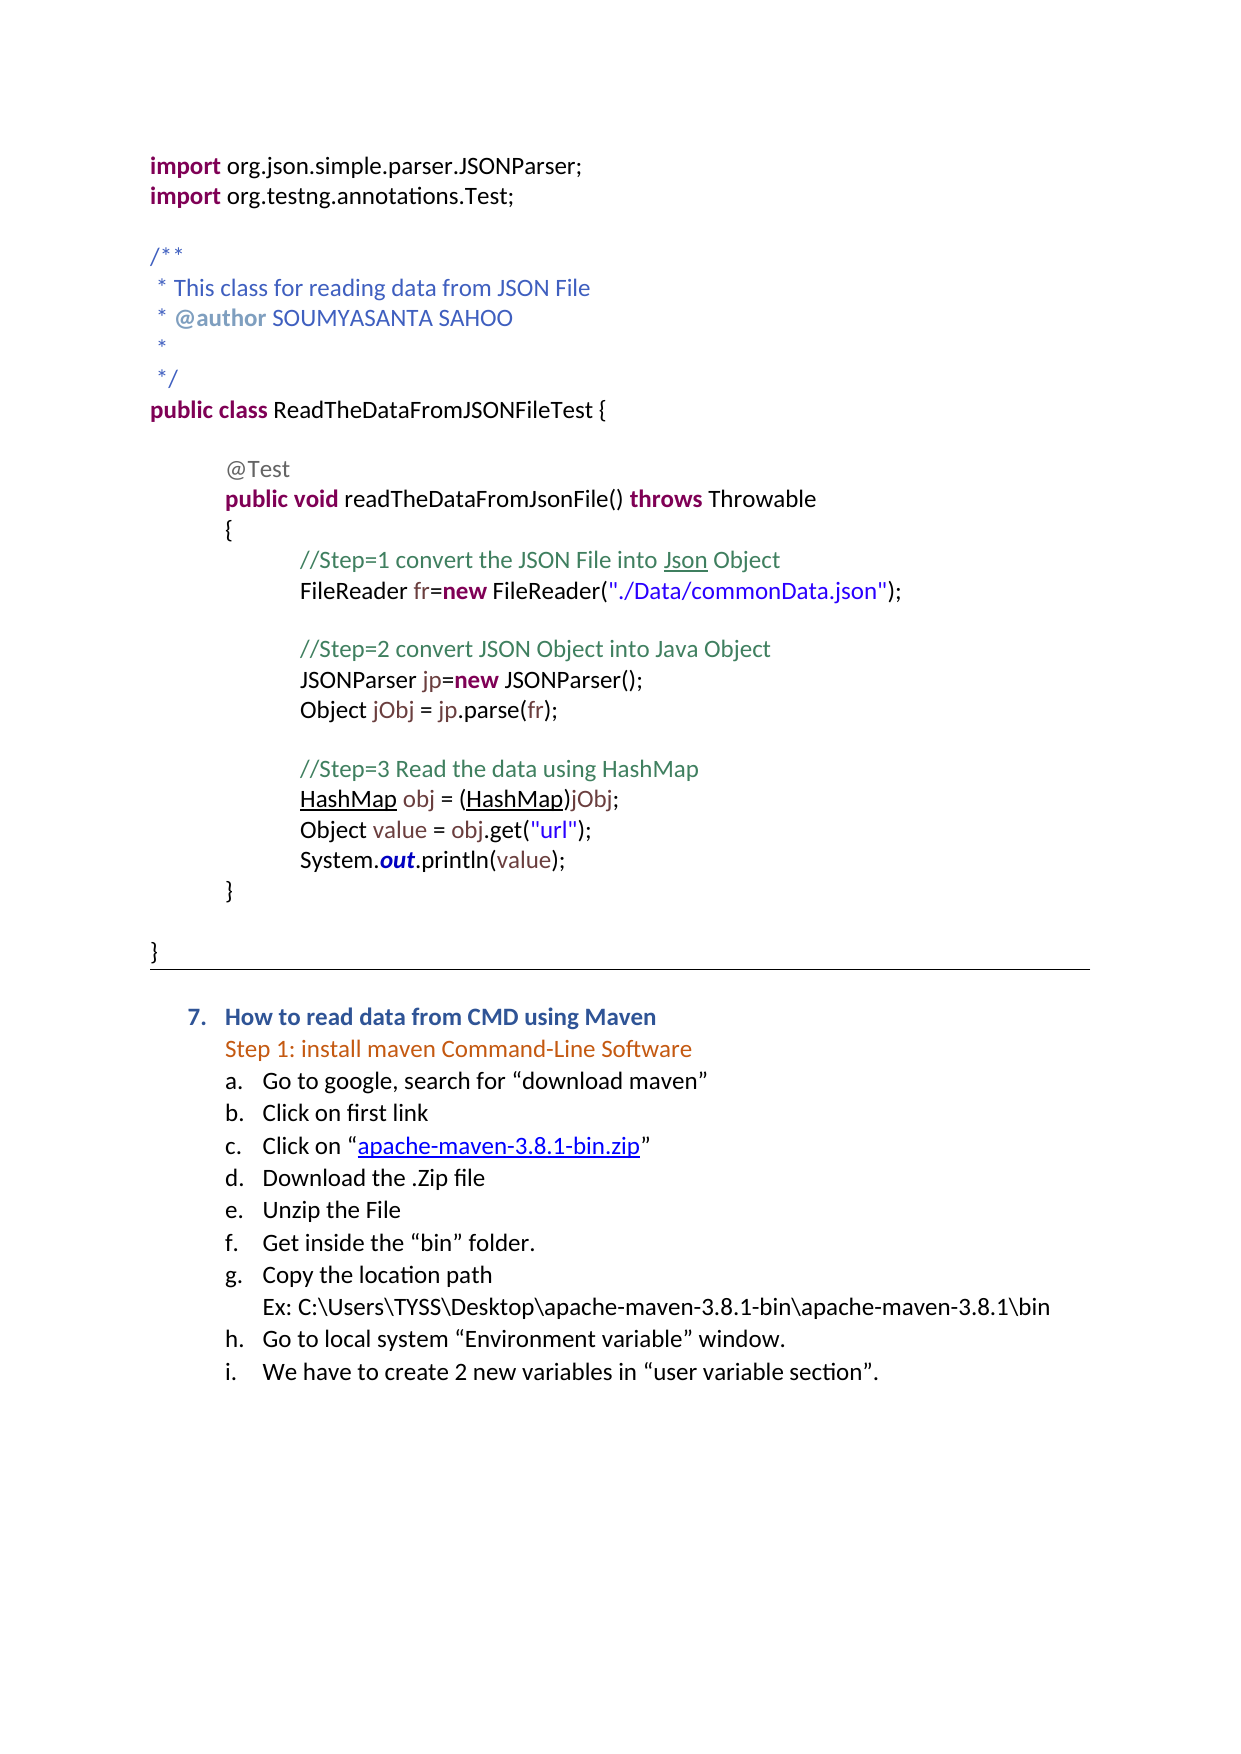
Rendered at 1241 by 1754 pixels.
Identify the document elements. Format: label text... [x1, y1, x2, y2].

text * [150, 333, 1090, 364]
text import org.json.simple.parser.JSONParser; [150, 150, 1090, 181]
text @Test [150, 453, 1090, 483]
list We have to create 2 new variables in “user variable section”. [225, 1356, 1090, 1386]
list Unzip the File [225, 1194, 1090, 1225]
text public class ReadTheDataFromJSONFileTest { [150, 394, 1090, 425]
text //Step=2 convert JSON Object into Java Object [150, 633, 1090, 664]
text Object value = obj.get("url"); [150, 814, 1090, 844]
list Step 1: install maven Command-Line Software [225, 1033, 1090, 1063]
list Get inside the “bin” folder. [225, 1227, 1090, 1257]
list Download the .Zip file [225, 1162, 1090, 1193]
text Object jObj = jp.parse(fr); [150, 694, 1090, 725]
text System.out.println(value); [150, 844, 1090, 875]
text import org.testng.annotations.Test; [150, 181, 1090, 211]
text public void readTheDataFromJsonFile() throws Throwable [150, 483, 1090, 514]
text } [150, 875, 1090, 906]
text */ [150, 364, 1090, 394]
text //Step=3 Read the data using HashMap [150, 753, 1090, 783]
text FileReader fr=new FileReader("./Data/commonData.json"); [150, 575, 1090, 605]
text /** [150, 242, 1090, 272]
text //Step=1 convert the JSON File into Json Object [150, 544, 1090, 575]
list Copy the location path [225, 1259, 1090, 1289]
list Go to google, search for “download maven” [225, 1065, 1090, 1096]
list Click on “apache-maven-3.8.1-bin.zip” [640, 1130, 1090, 1160]
list Ex: C:\Users\TYSS\Desktop\apache-maven-3.8.1-bin\apache-maven-3.8.1\bin [262, 1291, 1090, 1322]
text JSONParser jp=new JSONParser(); [150, 664, 1090, 694]
text HashMap obj = (HashMap)jObj; [150, 783, 1090, 814]
text { [150, 514, 1090, 544]
text * @author SOUMYASANTA SAHOO [150, 303, 1090, 333]
list How to read data from CMD using Maven [187, 1001, 1090, 1031]
text * This class for reading data from JSON File [150, 272, 1090, 303]
list Click on first link [225, 1098, 1090, 1128]
list Click on “apache-maven-3.8.1-bin.zip” [225, 1130, 358, 1160]
list Go to local system “Environment variable” window. [225, 1324, 1090, 1354]
text } [150, 936, 1090, 969]
